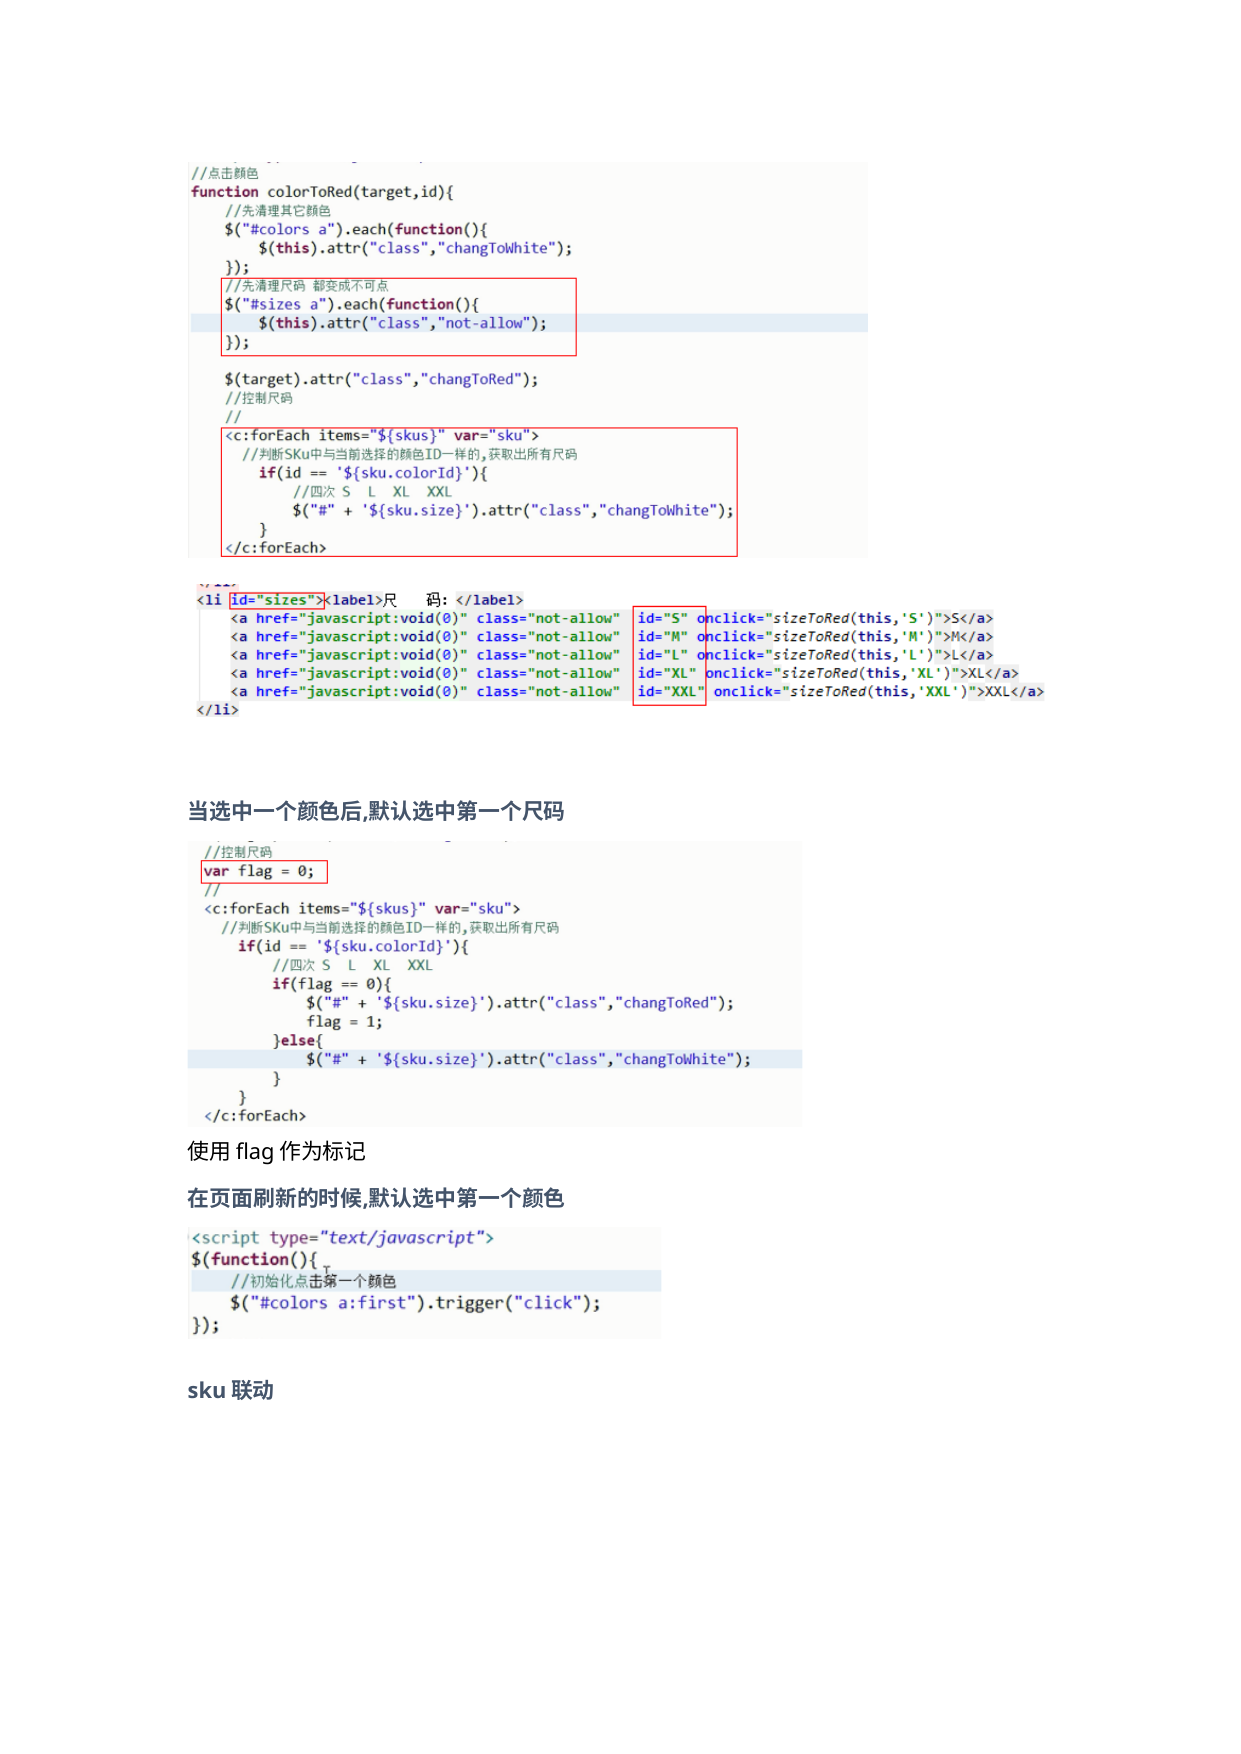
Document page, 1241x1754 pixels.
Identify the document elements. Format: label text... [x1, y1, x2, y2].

picture [187, 162, 868, 558]
text 使用flag作为标记 [187, 1134, 1053, 1166]
picture [187, 584, 1053, 717]
picture [187, 841, 803, 1127]
picture [187, 1227, 662, 1339]
subtitle 在页面刷新的时候,默认选中第一个颜色 [187, 1181, 1053, 1213]
subtitle sku联动 [187, 1372, 1053, 1405]
subtitle 当选中一个颜色后,默认选中第一个尺码 [187, 794, 1053, 827]
